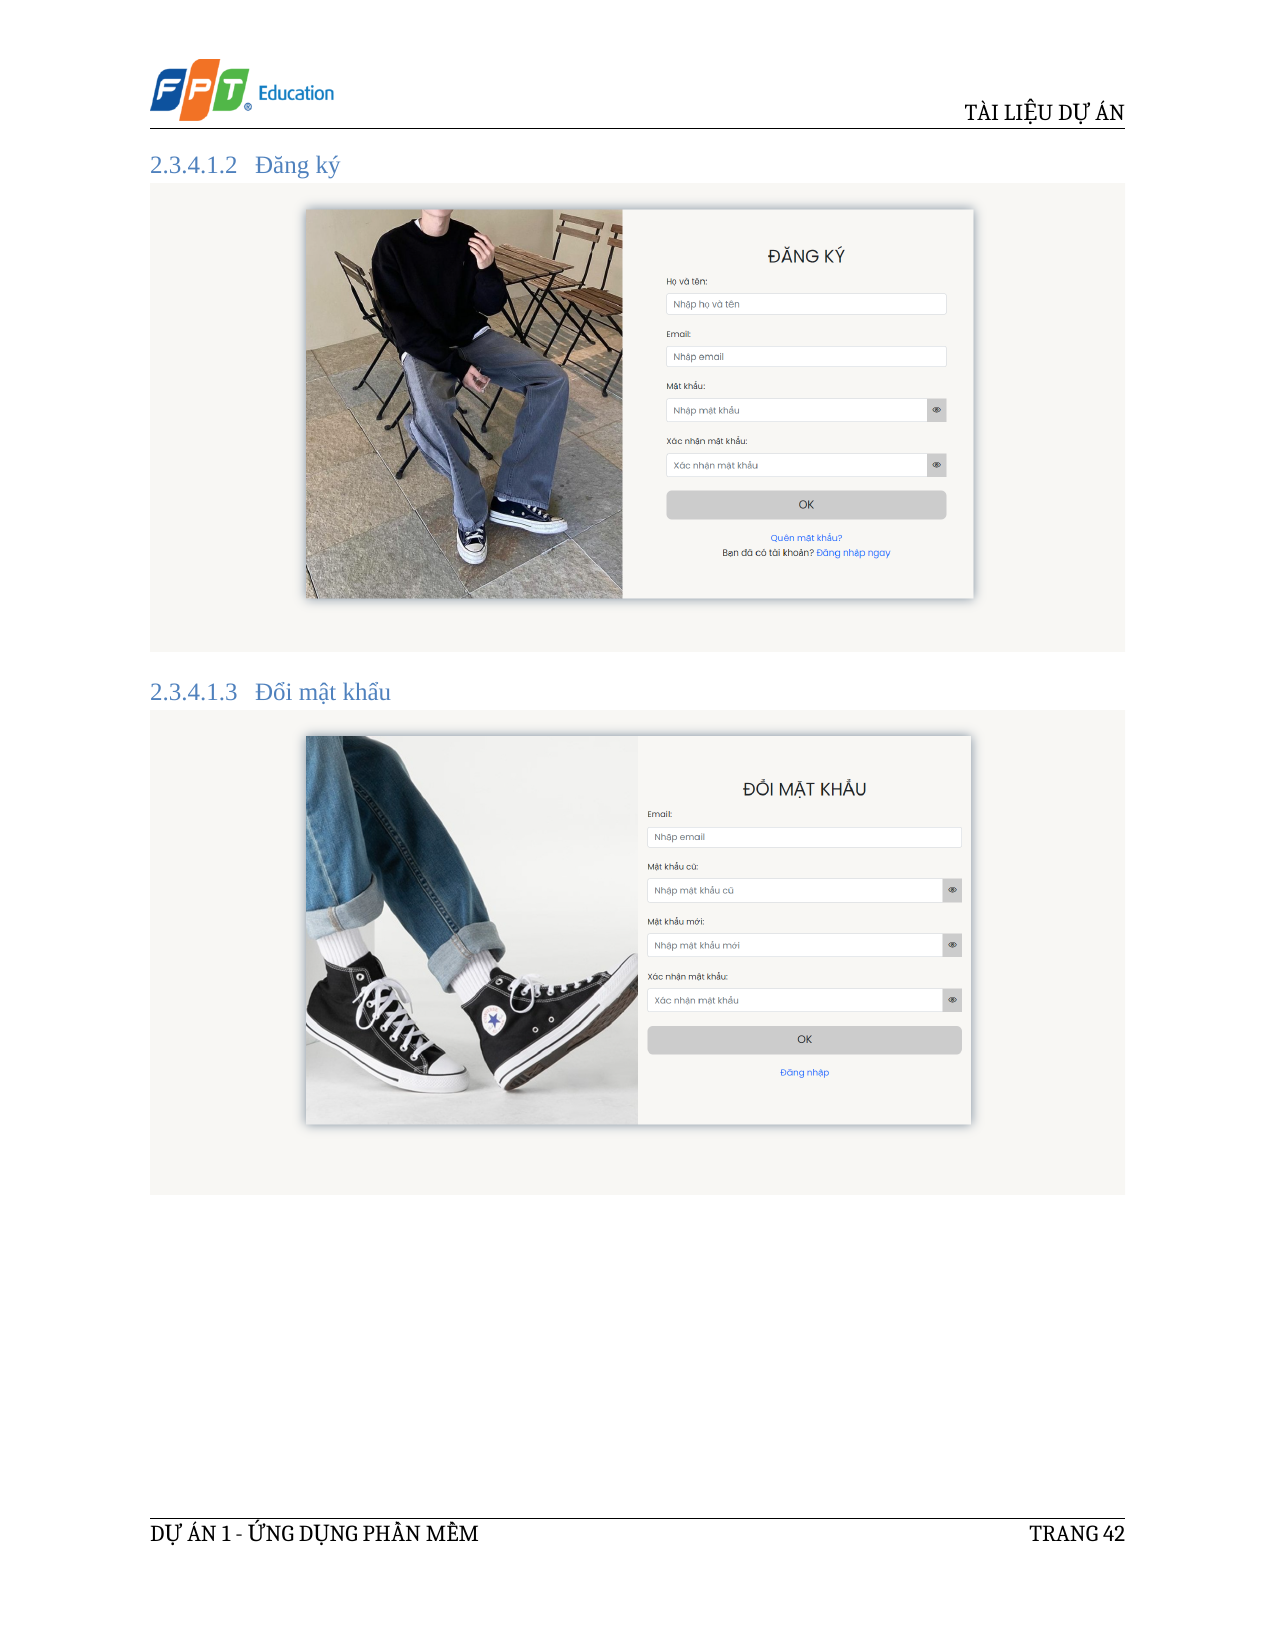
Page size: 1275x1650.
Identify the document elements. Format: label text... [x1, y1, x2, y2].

subtitle Đăng ký [150, 150, 1125, 179]
picture [150, 183, 1125, 652]
subtitle Đổi mật khẩu [150, 677, 1125, 706]
picture [150, 710, 1125, 1195]
picture [150, 59, 336, 121]
